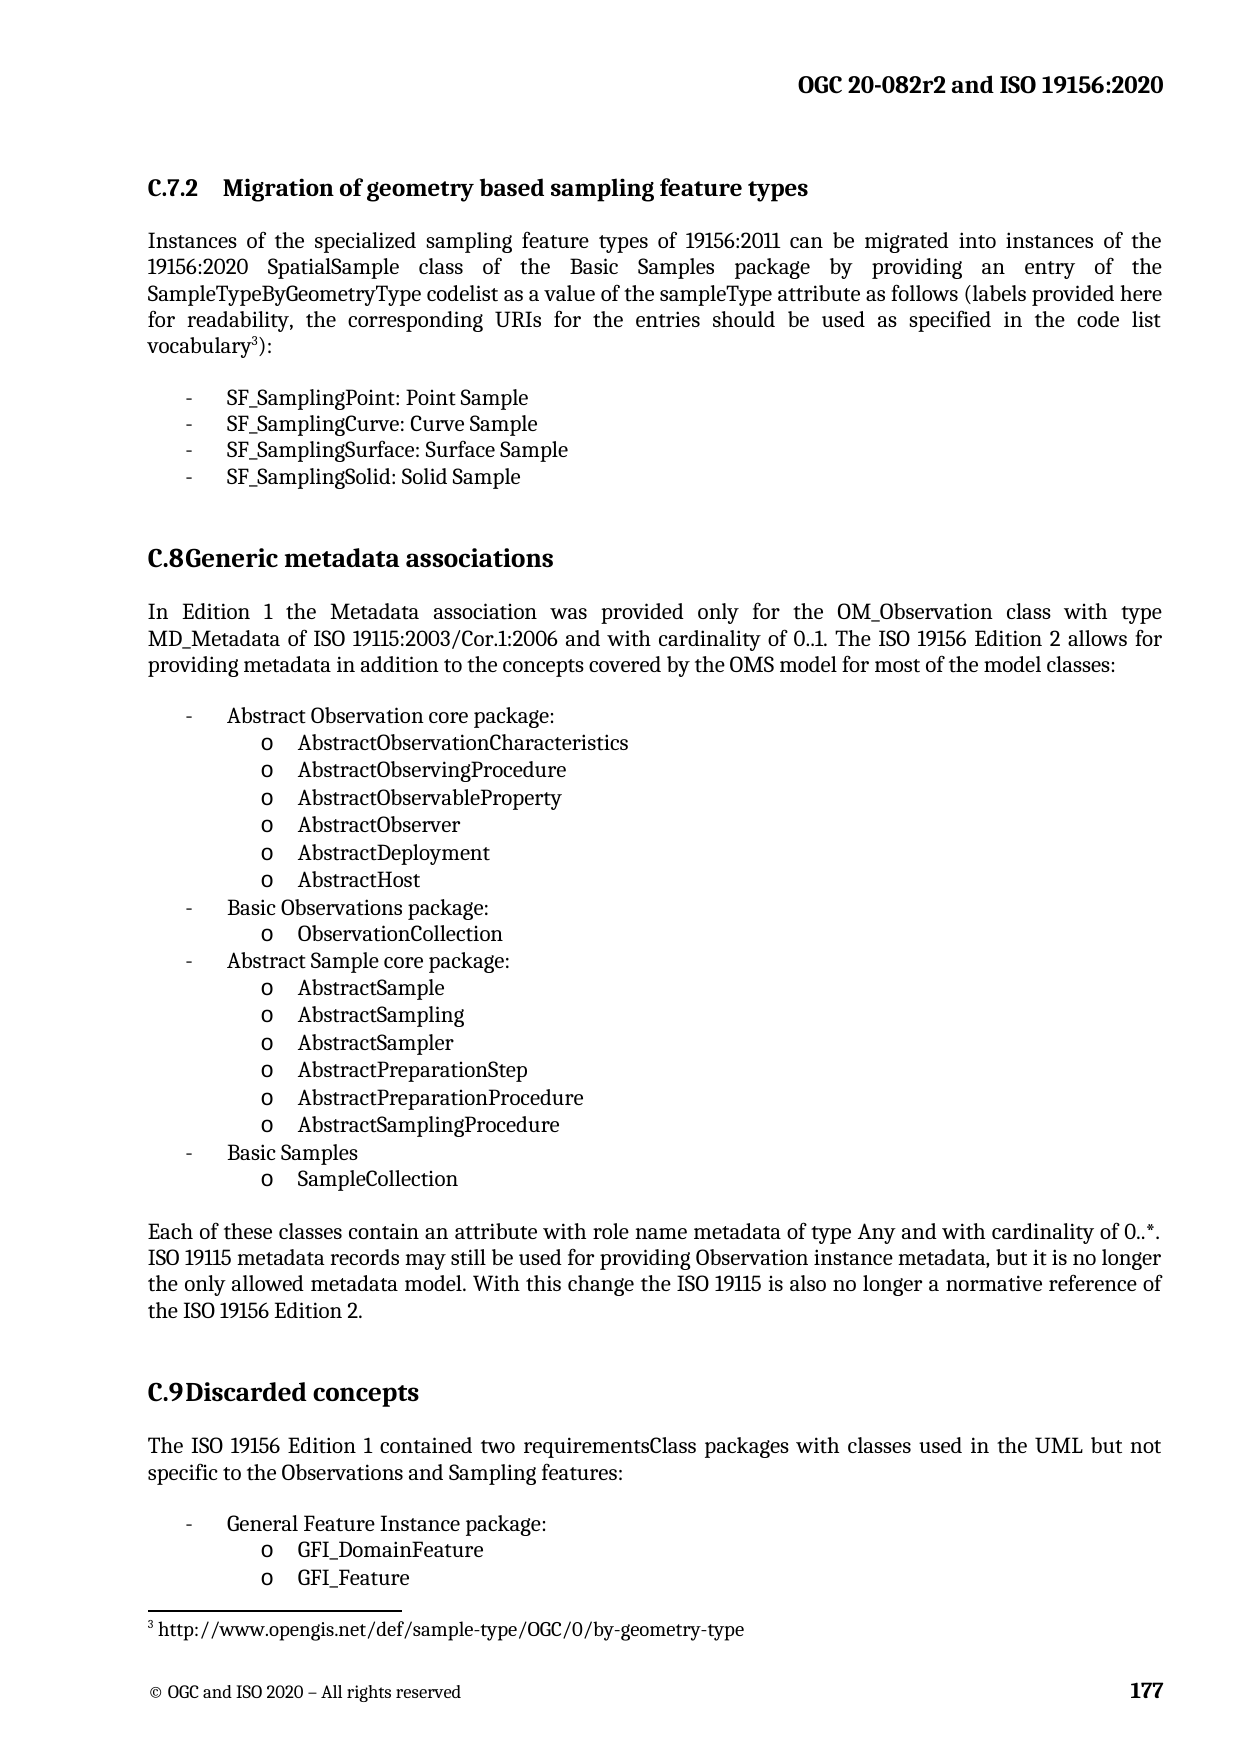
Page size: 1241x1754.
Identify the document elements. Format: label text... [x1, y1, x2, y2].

list SampleCollection [260, 1166, 1163, 1193]
list Basic Observations package: [185, 894, 1163, 921]
list AbstractObservationCharacteristics [260, 729, 1163, 757]
list AbstractSample [260, 975, 1163, 1002]
list Abstract Sample core package: [185, 948, 1163, 975]
list GFI_DomainFeature [260, 1537, 1163, 1565]
list SF_SamplingPoint: Point Sample [185, 384, 1163, 411]
list ObservationCollection [260, 921, 1163, 948]
list Basic Samples [185, 1140, 1163, 1166]
list AbstractObservingProcedure [260, 757, 1163, 784]
list SF_SamplingSolid: Solid Sample [185, 463, 1163, 490]
list AbstractSampler [260, 1030, 1163, 1057]
text Generic metadata associations [148, 543, 1163, 574]
list GFI_Feature [260, 1565, 1163, 1592]
list Abstract Observation core package: [185, 703, 1163, 729]
list AbstractDeployment [260, 839, 1163, 867]
list AbstractSamplingProcedure [260, 1112, 1163, 1140]
list AbstractObserver [260, 812, 1163, 839]
list AbstractHost [260, 867, 1163, 894]
text In Edition 1 the Metadata association was provided only for the OM_Observation class with type MD_Metadata of ISO 19115:2003/Cor.1:2006 and with cardinality of 0..1. The ISO 19156 Edition 2 allows for providing metadata in addition to the concepts covered by the OMS model for most of the model classes: [148, 599, 1163, 678]
text Migration of geometry based sampling feature types [148, 174, 1163, 203]
list SF_SamplingSurface: Surface Sample [185, 437, 1163, 463]
list AbstractPreparationProcedure [260, 1085, 1163, 1112]
text Each of these classes contain an attribute with role name metadata of type Any and with cardinality of 0..*. ISO 19115 metadata records may still be used for providing Observation instance metadata, but it is no longer the only allowed metadata model. With this change the ISO 19115 is also no longer a normative reference of the ISO 19156 Edition 2. [148, 1218, 1163, 1324]
text Instances of the specialized sampling feature types of 19156:2011 can be migrated into instances of the 19156:2020 SpatialSample class of the Basic Samples package by providing an entry of the SampleTypeByGeometryType codelist as a value of the sampleType attribute as follows (labels provided here for readability, the corresponding URIs for the entries should be used as specified in the code list vocabulary): [148, 228, 1163, 359]
list AbstractObservableProperty [260, 784, 1163, 812]
list AbstractSampling [260, 1002, 1163, 1030]
list General Feature Instance package: [185, 1511, 1163, 1537]
list SF_SamplingCurve: Curve Sample [185, 411, 1163, 437]
text Discarded concepts [148, 1377, 1163, 1408]
list AbstractPreparationStep [260, 1057, 1163, 1085]
text The ISO 19156 Edition 1 contained two requirementsClass packages with classes used in the UML but not specific to the Observations and Sampling features: [148, 1433, 1163, 1486]
